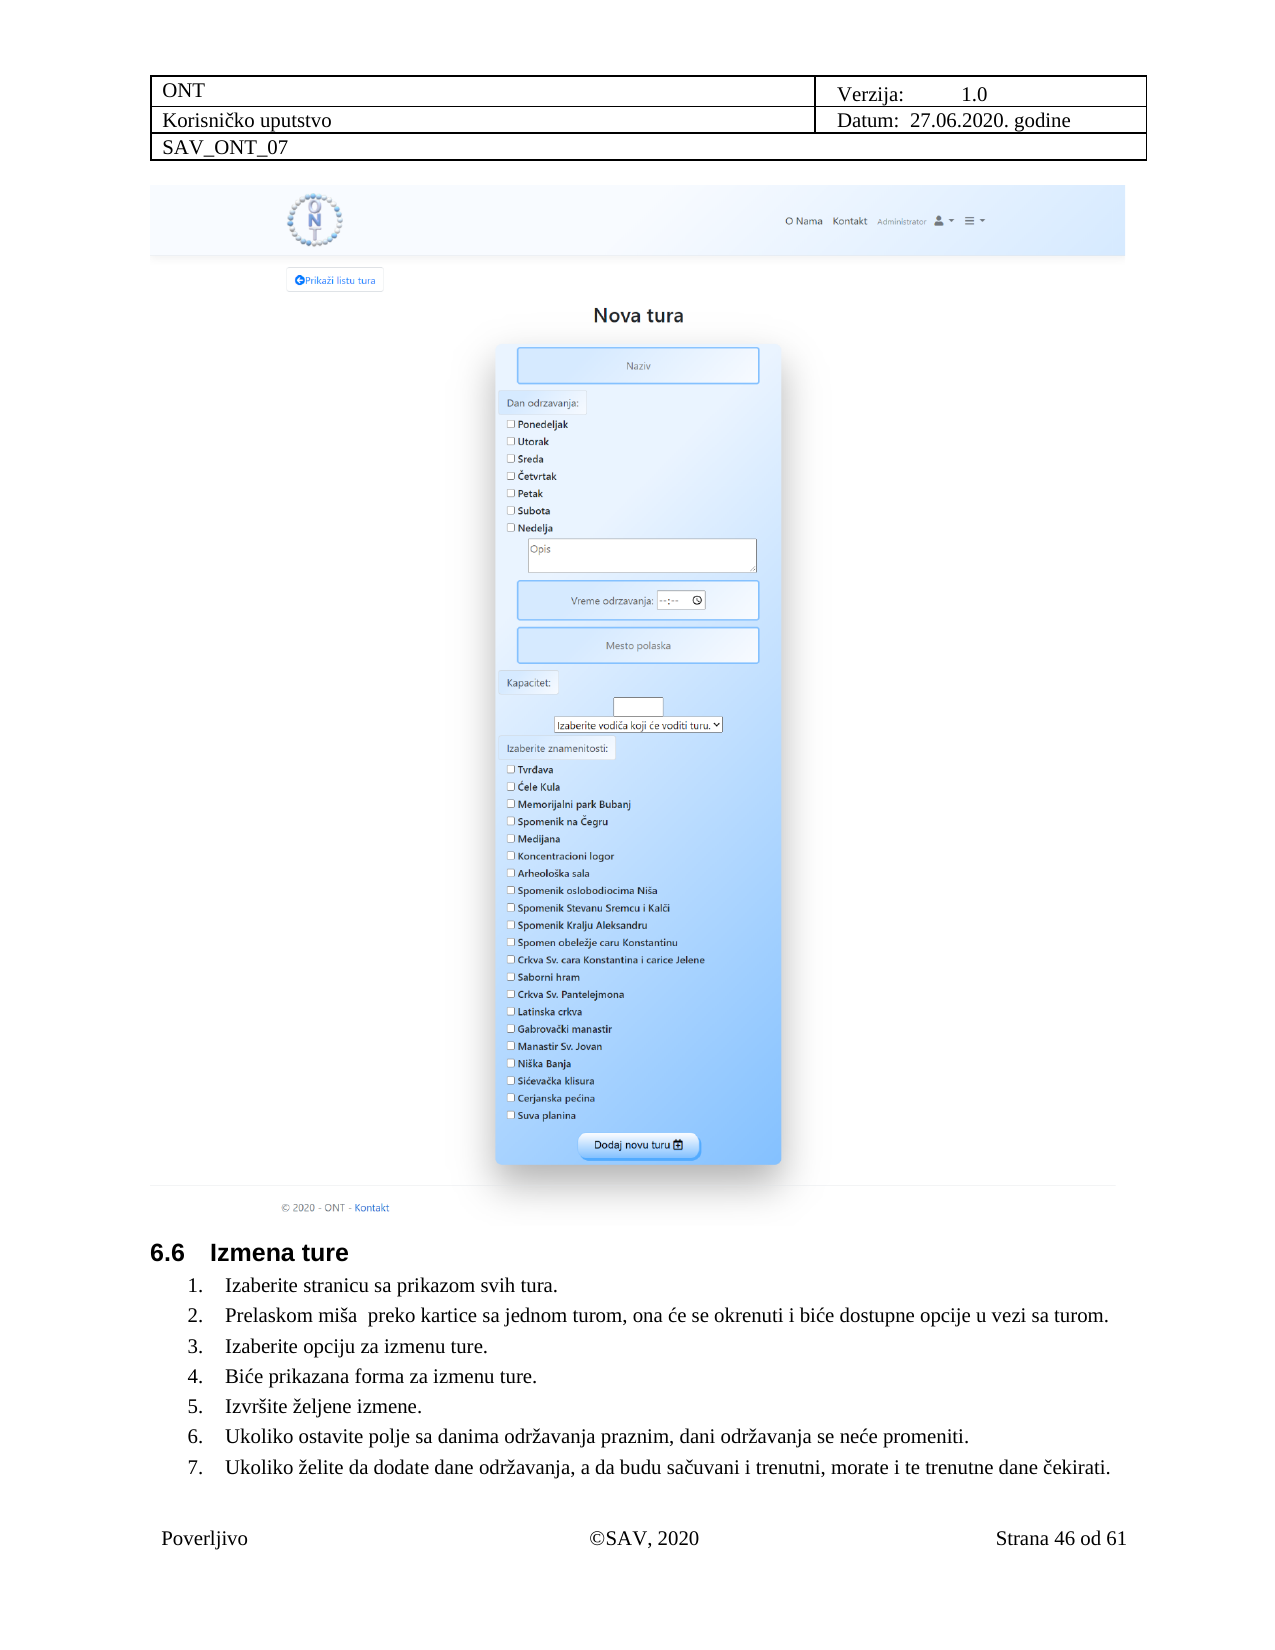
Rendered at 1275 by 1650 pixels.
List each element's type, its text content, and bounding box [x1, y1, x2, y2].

list Ukoliko ostavite polje sa danima održavanja praznim, dani održavanja se neće promeniti. [187, 1424, 1125, 1448]
picture [150, 185, 1125, 1226]
list Biće prikazana forma za izmenu ture. [187, 1364, 1125, 1388]
list Izaberite stranicu sa prikazom svih tura. [187, 1273, 1125, 1297]
list Prelaskom miša preko kartice sa jednom turom, ona će se okrenuti i biće dostupne opcije u vezi sa turom. [187, 1303, 1125, 1327]
subtitle Izmena ture [150, 1238, 1125, 1267]
list Ukoliko želite da dodate dane održavanja, a da budu sačuvani i trenutni, morate i te trenutne dane čekirati. [187, 1455, 1125, 1479]
list Izaberite opciju za izmenu ture. [187, 1333, 1125, 1358]
list Izvršite željene izmene. [187, 1394, 1125, 1418]
